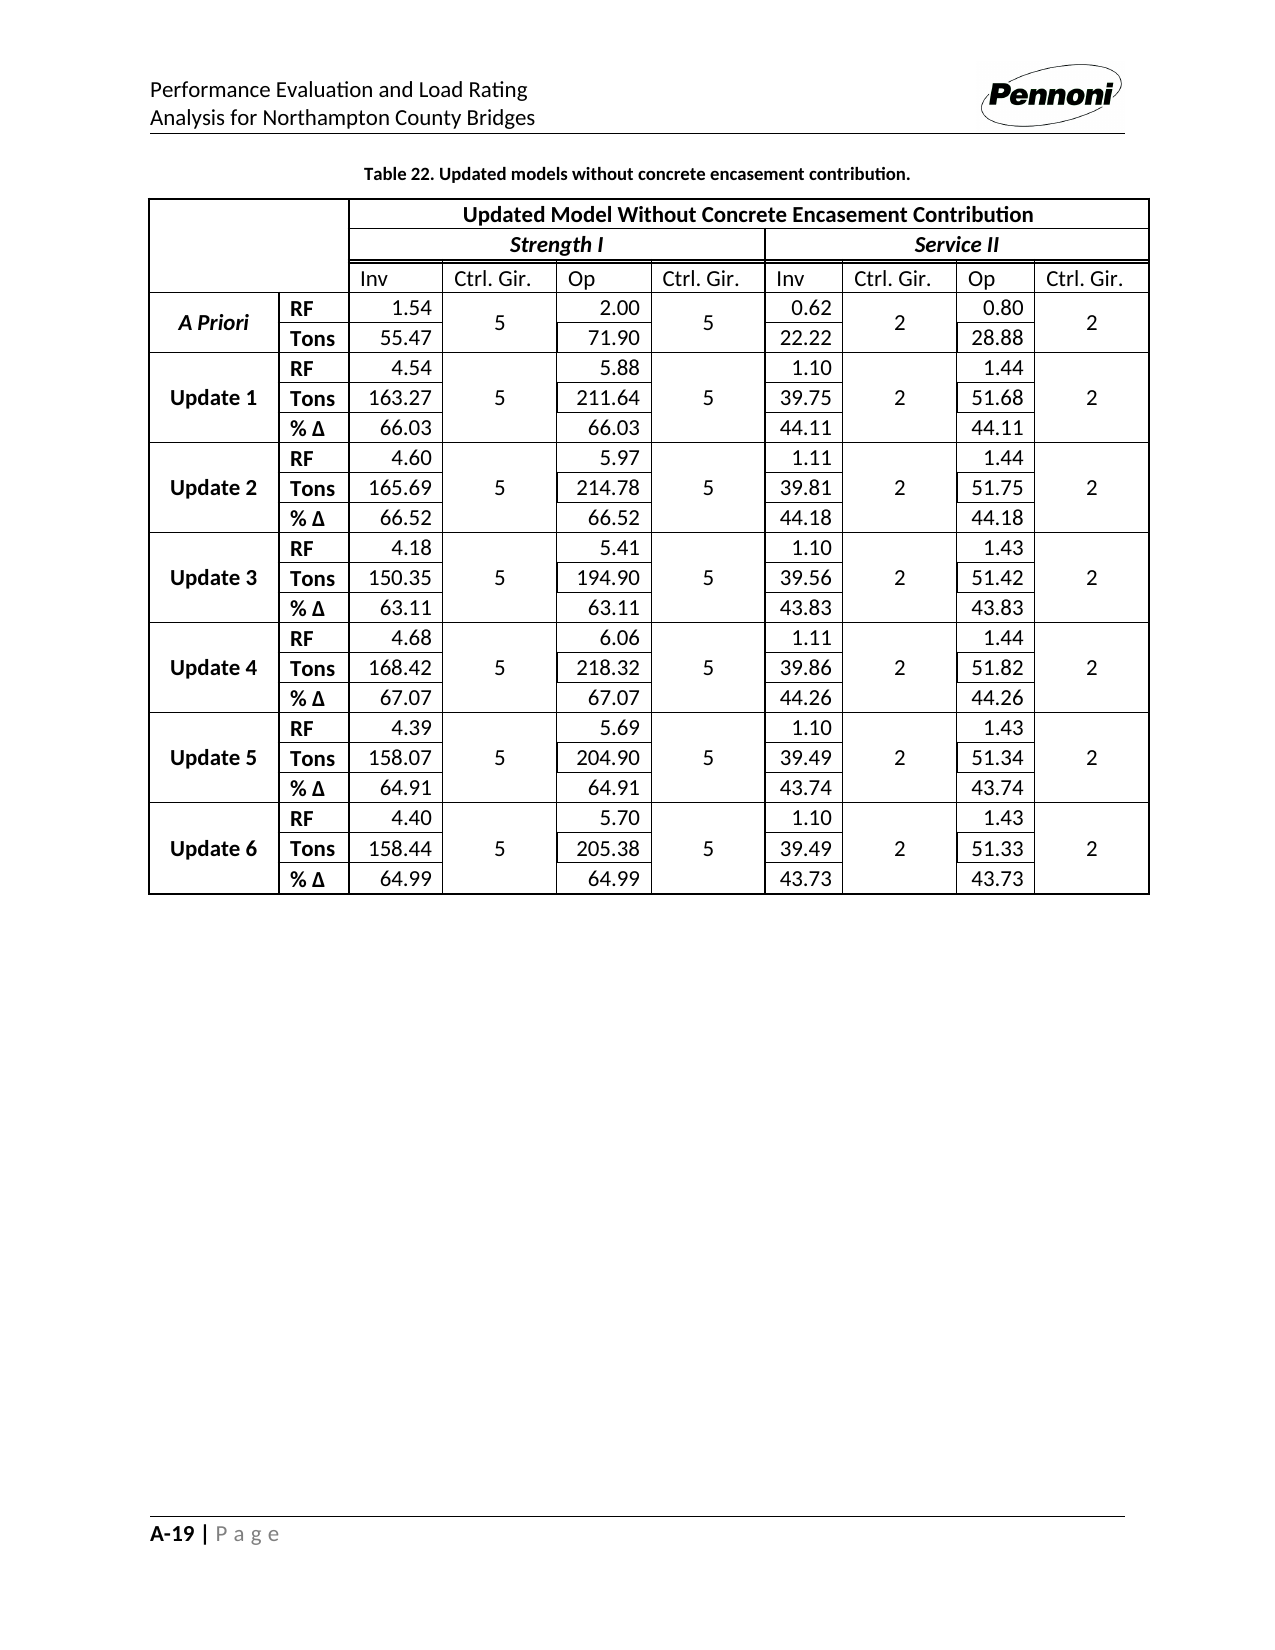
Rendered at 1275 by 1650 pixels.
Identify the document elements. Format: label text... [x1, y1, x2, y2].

table_cell 5.69 [557, 713, 651, 742]
table_cell 4.39 [350, 713, 442, 742]
table_cell 5 [652, 623, 764, 712]
table_cell 44.26 [957, 683, 1034, 712]
table_cell Ctrl. Gir. [652, 264, 764, 292]
table_cell Ctrl. Gir. [1035, 264, 1148, 292]
table_cell 66.03 [557, 413, 651, 442]
table_cell A Priori [150, 293, 278, 352]
table_cell 44.18 [957, 503, 1034, 532]
table_cell 44.11 [766, 413, 842, 442]
table_cell Update 3 [150, 533, 278, 622]
table_cell 165.69 [350, 473, 442, 502]
table_cell 39.81 [766, 473, 842, 502]
table_cell 66.52 [557, 503, 651, 532]
table_cell 28.88 [958, 323, 1034, 352]
table_cell Op [957, 264, 1034, 292]
table_cell 2.00 [557, 293, 651, 322]
table_cell 5 [652, 713, 764, 802]
table_cell 39.75 [766, 383, 842, 412]
table_cell 2 [843, 623, 956, 712]
table_cell 43.73 [957, 863, 1034, 893]
table_header Updated Model Without Concrete Encasement Contribution [350, 200, 1148, 228]
table_cell 2 [1035, 353, 1148, 442]
table_cell 51.34 [958, 743, 1034, 772]
table_cell 39.49 [766, 743, 842, 772]
table_cell 1.10 [766, 803, 842, 832]
table_cell 51.68 [958, 383, 1034, 412]
table_cell Tons [280, 473, 348, 502]
table_cell 4.60 [350, 443, 442, 472]
text Table 22. Updated models without concrete encasement contribution. [150, 162, 1125, 185]
table_cell 4.18 [350, 533, 442, 562]
table_cell 1.43 [957, 803, 1034, 832]
table_cell 168.42 [350, 653, 442, 682]
table_cell 0.80 [957, 293, 1034, 322]
table_cell 1.44 [957, 443, 1034, 472]
table_cell 71.90 [558, 323, 651, 352]
picture [976, 61, 1125, 132]
table_cell 4.68 [350, 623, 442, 652]
table_cell Update 1 [150, 353, 278, 442]
table_cell 5 [443, 353, 556, 442]
table_cell 205.38 [558, 833, 651, 862]
table_cell 1.54 [350, 293, 442, 322]
table_cell 204.90 [558, 743, 651, 772]
table_cell 66.03 [350, 413, 442, 442]
table_cell Tons [280, 563, 348, 592]
table_cell Op [557, 264, 651, 292]
table_cell Update 2 [150, 443, 278, 532]
table_cell 2 [843, 713, 956, 802]
table_cell % Δ [280, 863, 348, 893]
table_cell % Δ [280, 773, 348, 802]
table_cell 218.32 [558, 653, 651, 682]
table_cell 2 [843, 533, 956, 622]
table_cell 51.82 [958, 653, 1034, 682]
table_cell RF [280, 713, 348, 742]
table_cell 194.90 [558, 563, 651, 592]
table_cell 51.42 [958, 563, 1034, 592]
table_cell 1.43 [957, 713, 1034, 742]
table_cell 39.49 [766, 833, 842, 862]
table_cell 51.33 [958, 833, 1034, 862]
table_cell 64.91 [350, 773, 442, 802]
table_cell 63.11 [350, 593, 442, 622]
table_cell RF [280, 443, 348, 472]
table_cell Strength I [350, 229, 764, 259]
table_cell % Δ [280, 683, 348, 712]
table_cell Tons [280, 653, 348, 682]
table_cell 5 [443, 713, 556, 802]
table_cell 1.11 [766, 443, 842, 472]
table_cell Service II [766, 229, 1148, 259]
table_cell 43.83 [957, 593, 1034, 622]
table_cell 2 [1035, 803, 1148, 893]
table_cell 150.35 [350, 563, 442, 592]
table_cell 2 [843, 803, 956, 893]
table_cell Tons [280, 323, 348, 352]
table_cell Inv [766, 264, 842, 292]
table_cell 2 [1035, 713, 1148, 802]
table_cell Tons [280, 833, 348, 862]
table_cell 2 [843, 293, 956, 352]
table_cell Ctrl. Gir. [843, 264, 956, 292]
table_cell 6.06 [557, 623, 651, 652]
table_cell 44.26 [766, 683, 842, 712]
table_cell 1.44 [957, 623, 1034, 652]
table_cell RF [280, 623, 348, 652]
table_cell 5.70 [557, 803, 651, 832]
table_cell 4.54 [350, 353, 442, 382]
table_cell 2 [843, 443, 956, 532]
table_cell 5 [443, 443, 556, 532]
table_cell 64.91 [557, 773, 651, 802]
table_cell 214.78 [558, 473, 651, 502]
table_cell 44.11 [957, 413, 1034, 442]
table_cell 5 [652, 353, 764, 442]
table_cell Tons [280, 383, 348, 412]
table_cell RF [280, 533, 348, 562]
table_cell 51.75 [958, 473, 1034, 502]
table_cell % Δ [280, 593, 348, 622]
table_cell 2 [1035, 443, 1148, 532]
table_cell 1.44 [957, 353, 1034, 382]
table_cell 43.83 [766, 593, 842, 622]
table_cell Update 4 [150, 623, 278, 712]
table_cell Tons [280, 743, 348, 772]
table_cell 2 [843, 353, 956, 442]
table_cell 158.44 [350, 833, 442, 862]
table_cell 67.07 [350, 683, 442, 712]
table_cell 2 [1035, 623, 1148, 712]
table_cell % Δ [280, 503, 348, 532]
table_cell 64.99 [557, 863, 651, 893]
table_cell 4.40 [350, 803, 442, 832]
table_cell 158.07 [350, 743, 442, 772]
table_cell 66.52 [350, 503, 442, 532]
table_cell 43.74 [957, 773, 1034, 802]
table_cell 211.64 [558, 383, 651, 412]
table_cell 5 [652, 293, 764, 352]
table_cell Update 6 [150, 803, 278, 893]
table_cell 5 [443, 803, 556, 893]
table_header [150, 200, 348, 292]
table_cell 55.47 [350, 323, 442, 352]
table_cell 43.74 [766, 773, 842, 802]
table_cell 5 [652, 533, 764, 622]
table_cell RF [280, 353, 348, 382]
table_cell 5.97 [557, 443, 651, 472]
table_cell 44.18 [766, 503, 842, 532]
table_cell 1.10 [766, 533, 842, 562]
table_cell 43.73 [766, 863, 842, 893]
table_cell 5 [443, 623, 556, 712]
table_cell % Δ [280, 413, 348, 442]
table_cell 5.88 [557, 353, 651, 382]
table_cell 64.99 [350, 863, 442, 893]
table_cell 0.62 [766, 293, 842, 322]
table_cell 5 [652, 443, 764, 532]
table_cell 39.86 [766, 653, 842, 682]
table_cell 5 [443, 293, 556, 352]
table_cell 163.27 [350, 383, 442, 412]
table_cell 5 [443, 533, 556, 622]
table_cell Inv [350, 264, 442, 292]
table_cell Update 5 [150, 713, 278, 802]
table_cell 1.11 [766, 623, 842, 652]
table_cell RF [280, 293, 348, 322]
table_cell RF [280, 803, 348, 832]
table_cell 5 [652, 803, 764, 893]
table_cell Ctrl. Gir. [443, 264, 556, 292]
table_cell 39.56 [766, 563, 842, 592]
table_cell 22.22 [766, 323, 842, 352]
table_cell 2 [1035, 293, 1148, 352]
table_cell 63.11 [557, 593, 651, 622]
table_cell 1.43 [957, 533, 1034, 562]
table_cell 2 [1035, 533, 1148, 622]
table_cell 1.10 [766, 353, 842, 382]
table_cell 5.41 [557, 533, 651, 562]
table_cell 67.07 [557, 683, 651, 712]
table_cell 1.10 [766, 713, 842, 742]
